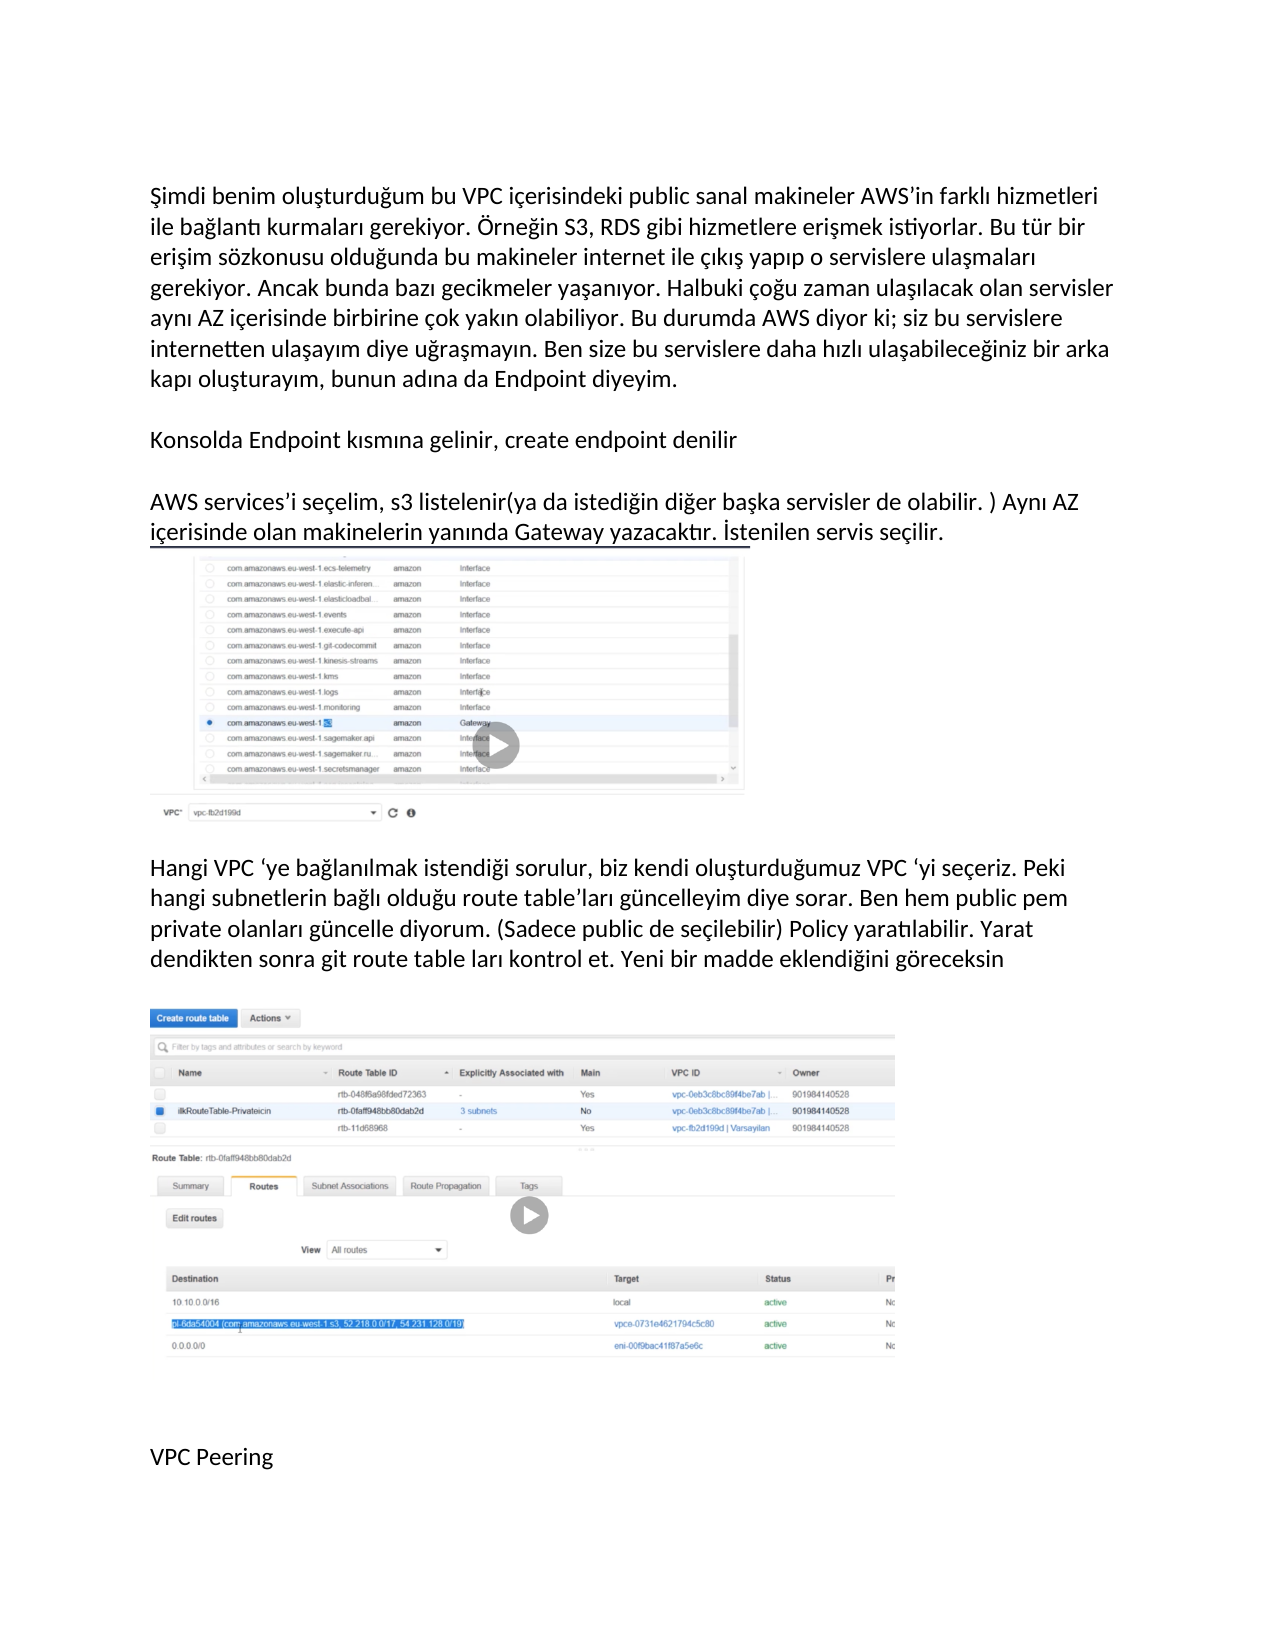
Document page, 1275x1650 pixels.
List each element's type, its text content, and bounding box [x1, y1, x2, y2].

text Konsolda Endpoint kısmına gelinir, create endpoint denilir [150, 425, 1125, 455]
text Şimdi benim oluşturduğum bu VPC içerisindeki public sanal makineler AWS’in farklı hizmetleri ile bağlantı kurmaları gerekiyor. Örneğin S3, RDS gibi hizmetlere erişmek istiyorlar. Bu tür bir erişim sözkonusu olduğunda bu makineler internet ile çıkış yapıp o servislere ulaşmaları gerekiyor. Ancak bunda bazı gecikmeler yaşanıyor. Halbuki çoğu zaman ulaşılacak olan servisler aynı AZ içerisinde birbirine çok yakın olabiliyor. Bu durumda AWS diyor ki; siz bu servislere internetten ulaşayım diye uğraşmayın. Ben size bu servislere daha hızlı ulaşabileceğiniz bir arka kapı oluşturayım, bunun adına da Endpoint diyeyim. [150, 181, 1125, 394]
text AWS services’i seçelim, s3 listelenir(ya da istediğin diğer başka servisler de olabilir. ) Aynı AZ içerisinde olan makinelerin yanında Gateway yazacaktır. İstenilen servis seçilir. [150, 486, 1125, 547]
picture [150, 546, 750, 822]
picture [150, 1004, 895, 1380]
text Hangi VPC ‘ye bağlanılmak istendiği sorulur, biz kendi oluşturduğumuz VPC ‘yi seçeriz. Peki hangi subnetlerin bağlı olduğu route table’ları güncelleyim diye sorar. Ben hem public pem private olanları güncelle diyorum. (Sadece public de seçilebilir) Policy yaratılabilir. Yarat dendikten sonra git route table ları kontrol et. Yeni bir madde eklendiğini göreceksin [150, 852, 1125, 974]
text VPC Peering [150, 1441, 1125, 1471]
